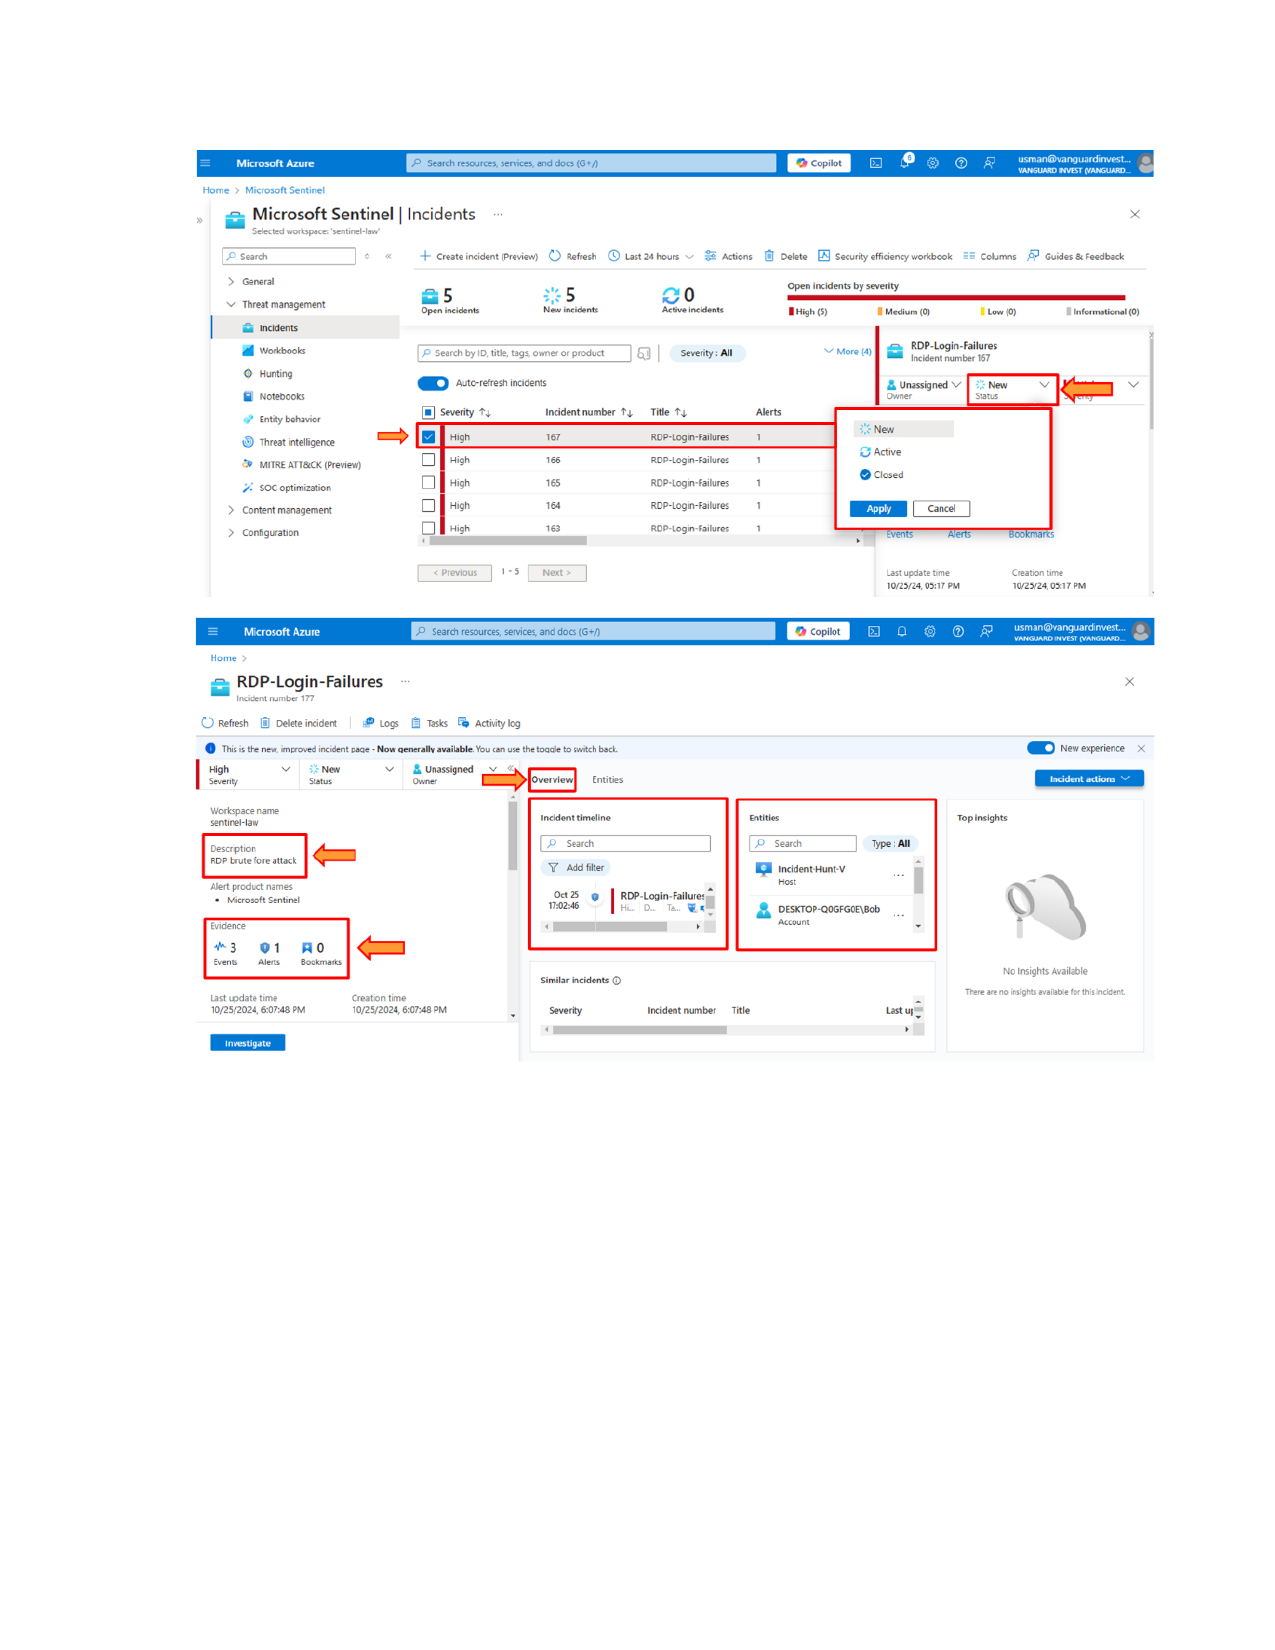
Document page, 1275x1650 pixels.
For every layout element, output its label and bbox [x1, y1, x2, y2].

picture [195, 617, 1155, 1062]
picture [196, 150, 1154, 597]
